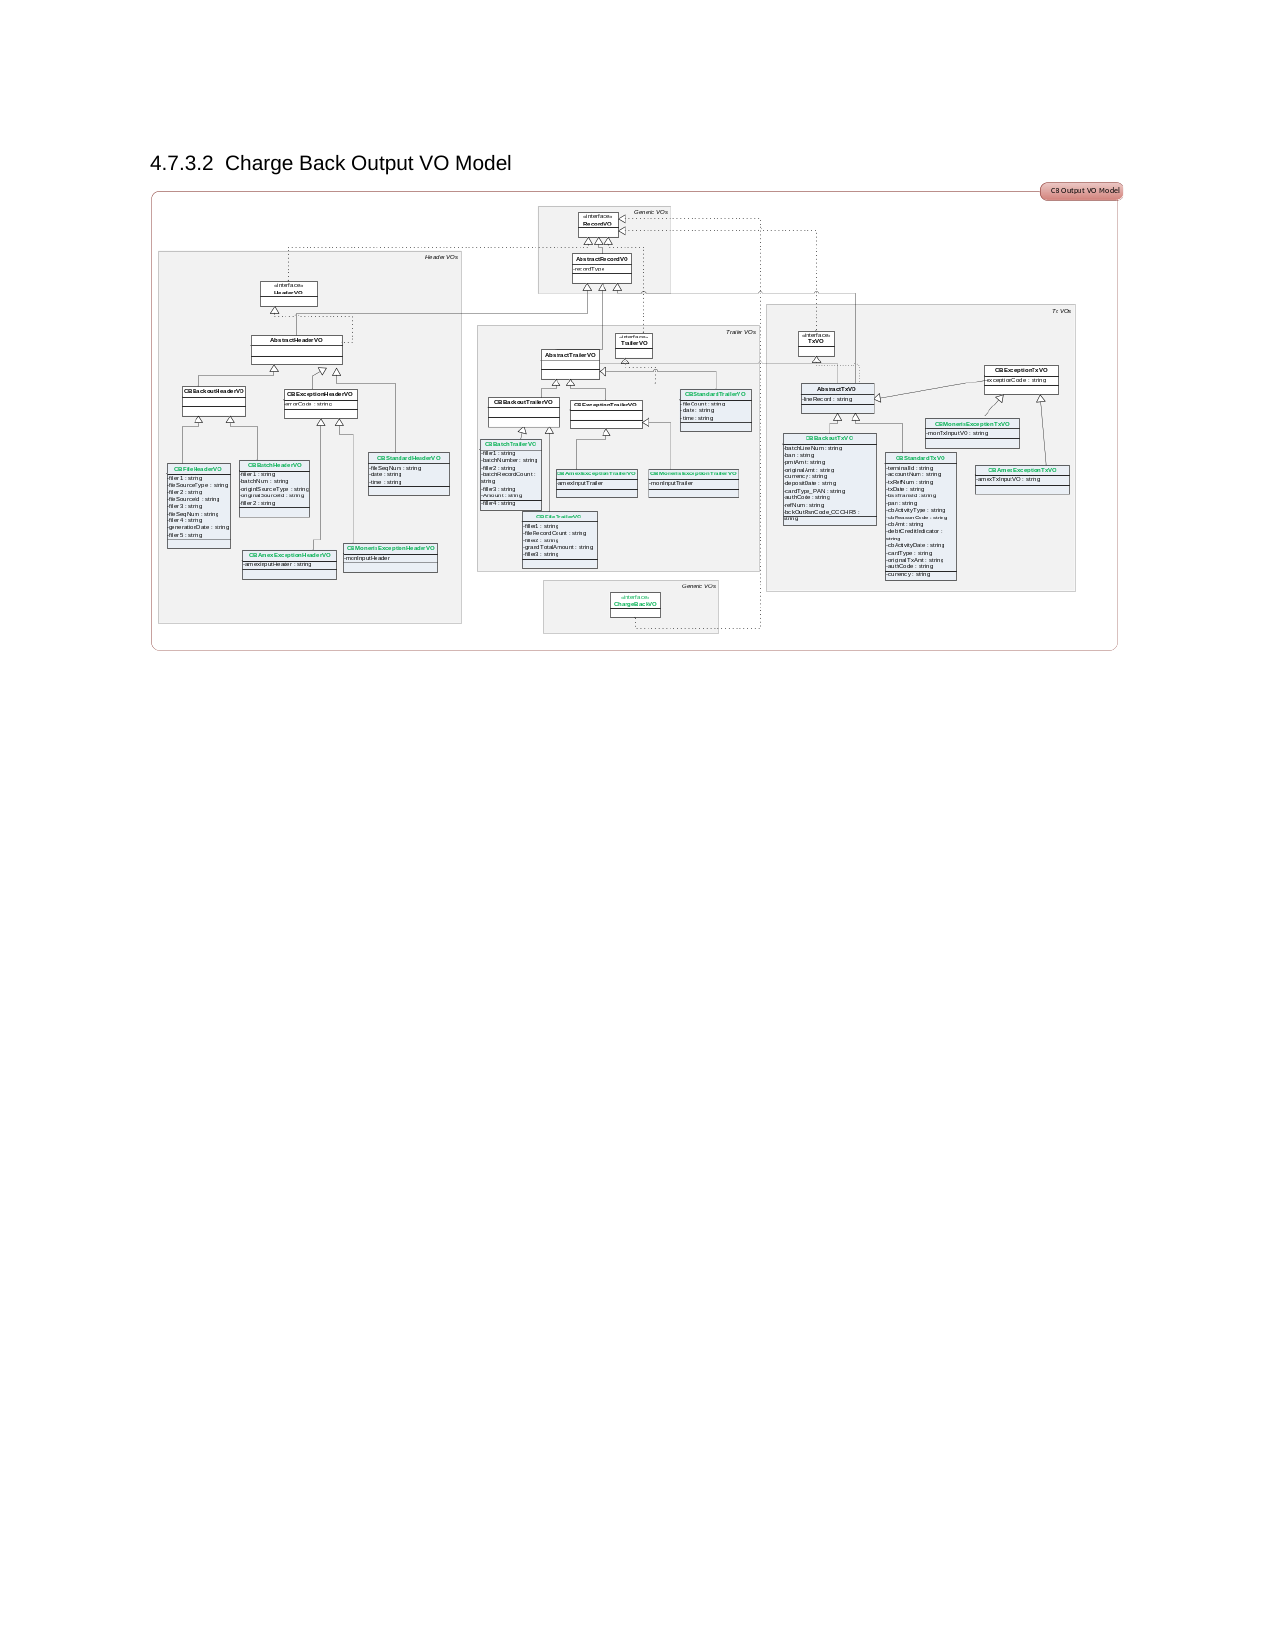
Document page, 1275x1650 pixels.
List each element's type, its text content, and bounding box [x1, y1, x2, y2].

subtitle Charge Back Output VO Model [150, 150, 1125, 175]
